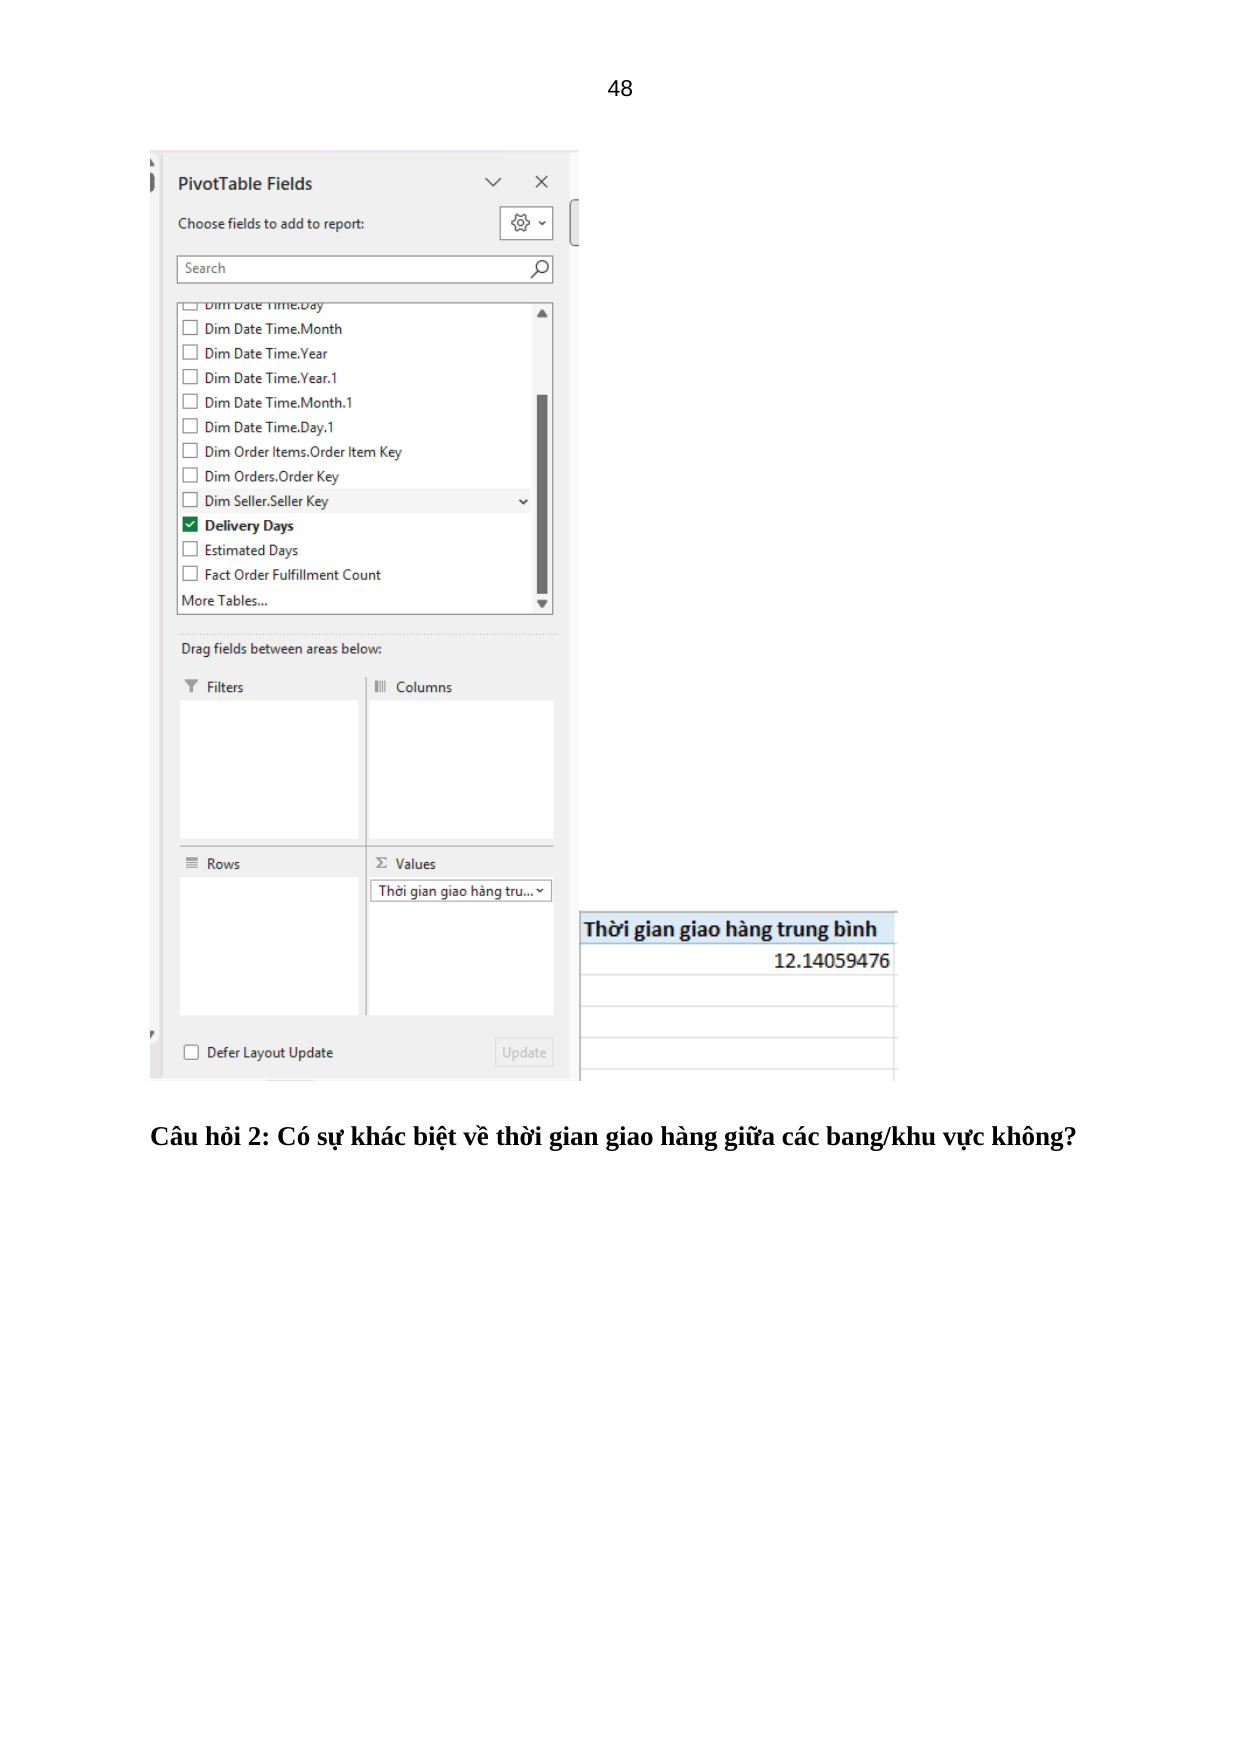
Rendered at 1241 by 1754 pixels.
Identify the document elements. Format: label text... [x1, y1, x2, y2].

text Câu hỏi 2: Có sự khác biệt về thời gian giao hàng giữa các bang/khu vực không? [150, 1120, 1090, 1151]
picture [150, 150, 898, 1081]
